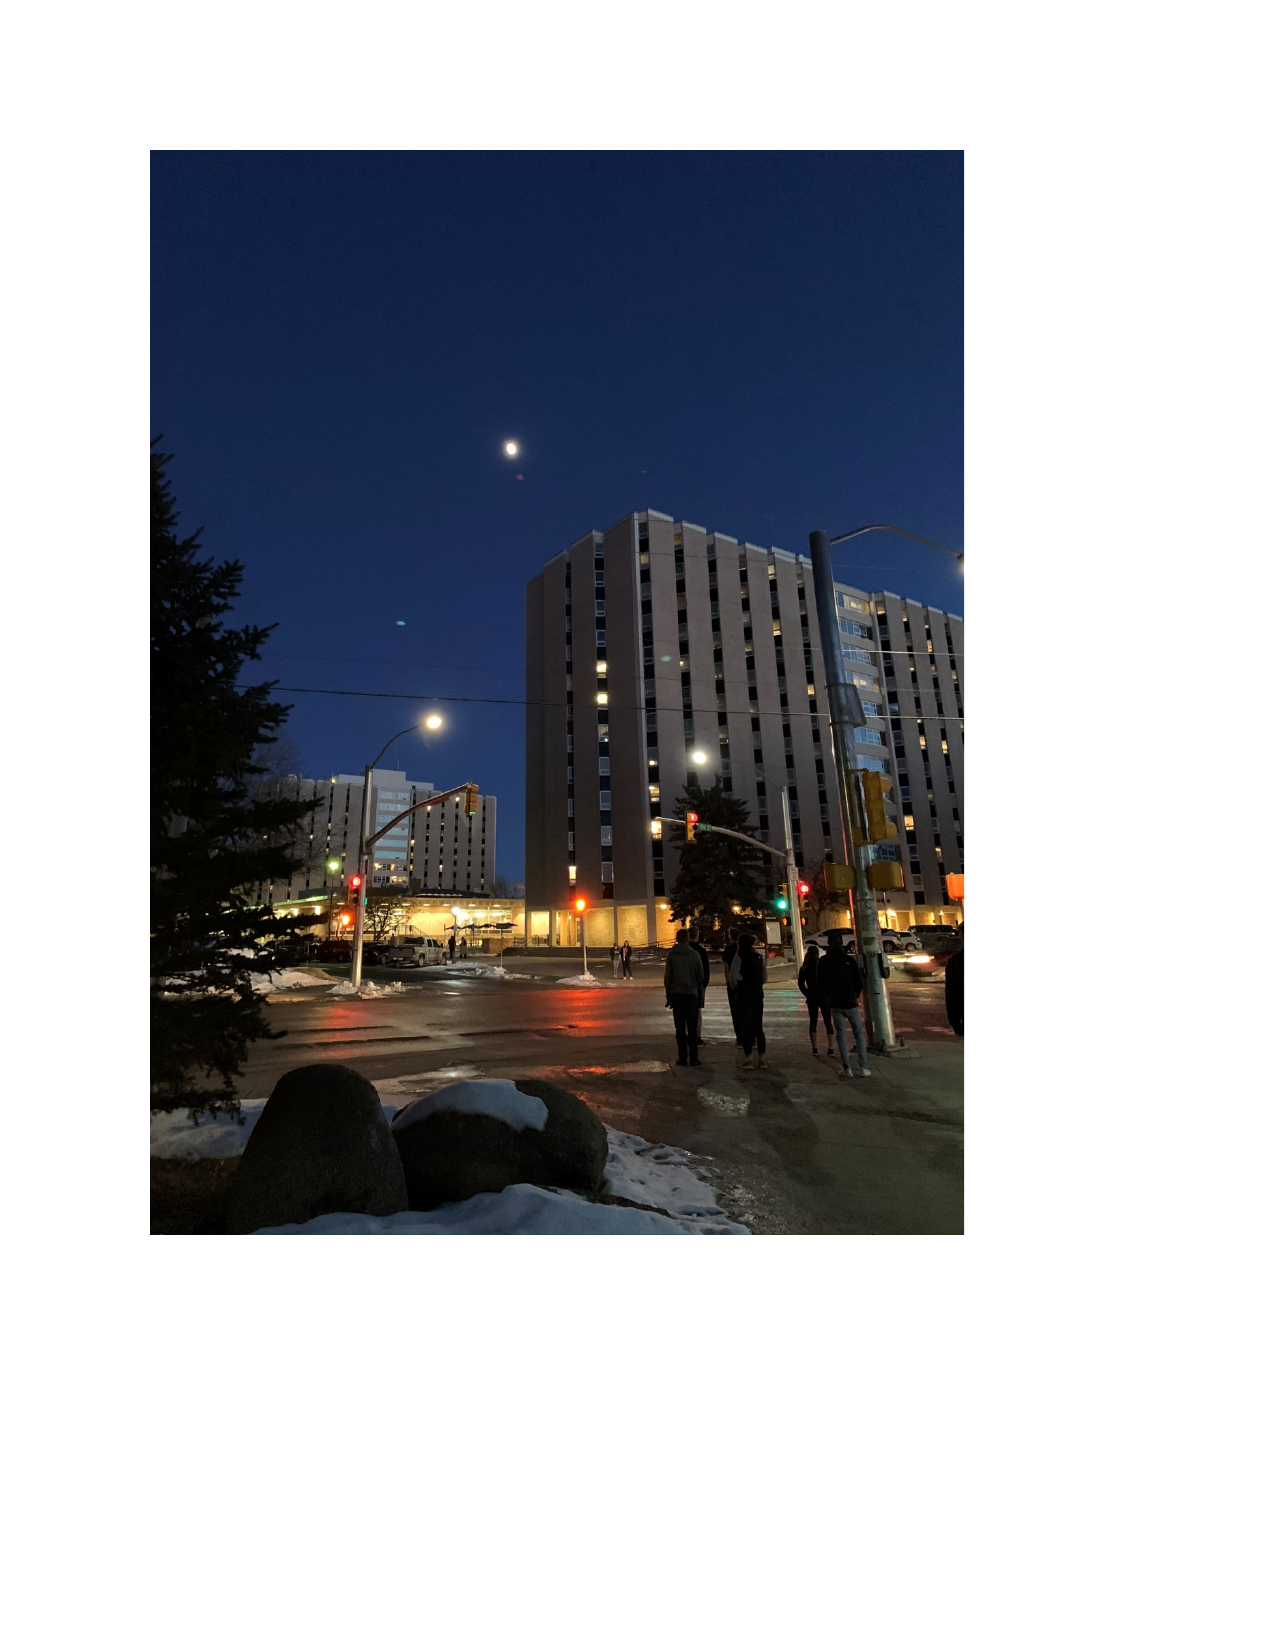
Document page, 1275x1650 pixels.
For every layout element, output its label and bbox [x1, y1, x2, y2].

picture [150, 150, 965, 1235]
